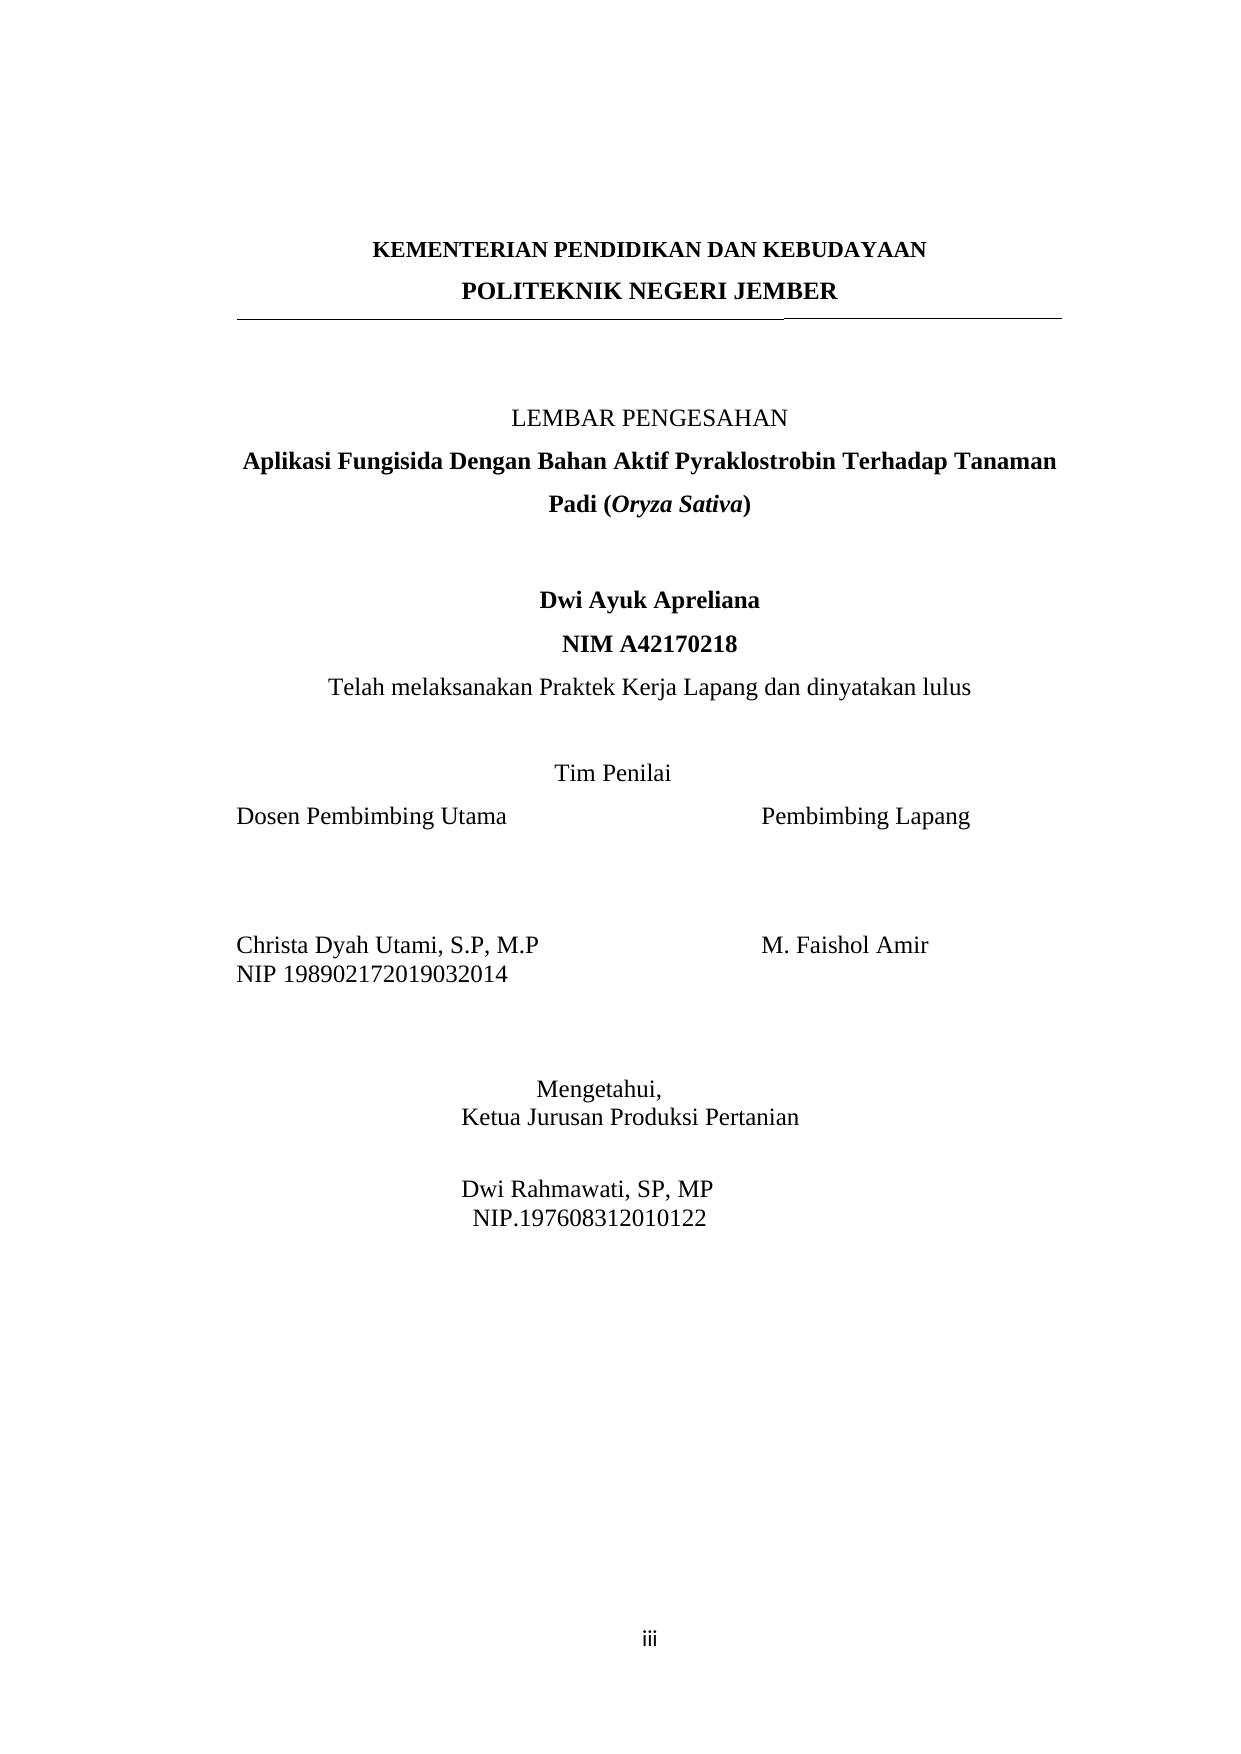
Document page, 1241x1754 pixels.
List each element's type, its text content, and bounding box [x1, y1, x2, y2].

text Telah melaksanakan Praktek Kerja Lapang dan dinyatakan lulus [236, 672, 1063, 701]
text Aplikasi Fungisida Dengan Bahan Aktif Pyraklostrobin Terhadap Tanaman Padi (Oryza Sativa) [236, 446, 1063, 518]
text Christa Dyah Utami, S.P, M.P M. Faishol Amir [236, 931, 1063, 959]
text Dwi Rahmawati, SP, MP [386, 1174, 1063, 1203]
text Tim Penilai [236, 758, 989, 787]
text NIP 198902172019032014 [236, 959, 1063, 988]
text LEMBAR PENGESAHAN [236, 403, 1063, 432]
text Dosen Pembimbing Utama Pembimbing Lapang [236, 801, 1063, 830]
text KEMENTERIAN PENDIDIKAN DAN KEBUDAYAAN [236, 236, 1063, 263]
text POLITEKNIK NEGERI JEMBER [236, 276, 1063, 304]
text NIP.197608312010122 [236, 1203, 1063, 1232]
text Ketua Jurusan Produksi Pertanian [461, 1102, 1063, 1131]
text NIM A42170218 [236, 629, 1063, 657]
text Mengetahui, [461, 1074, 1063, 1102]
text Dwi Ayuk Apreliana [236, 586, 1063, 614]
